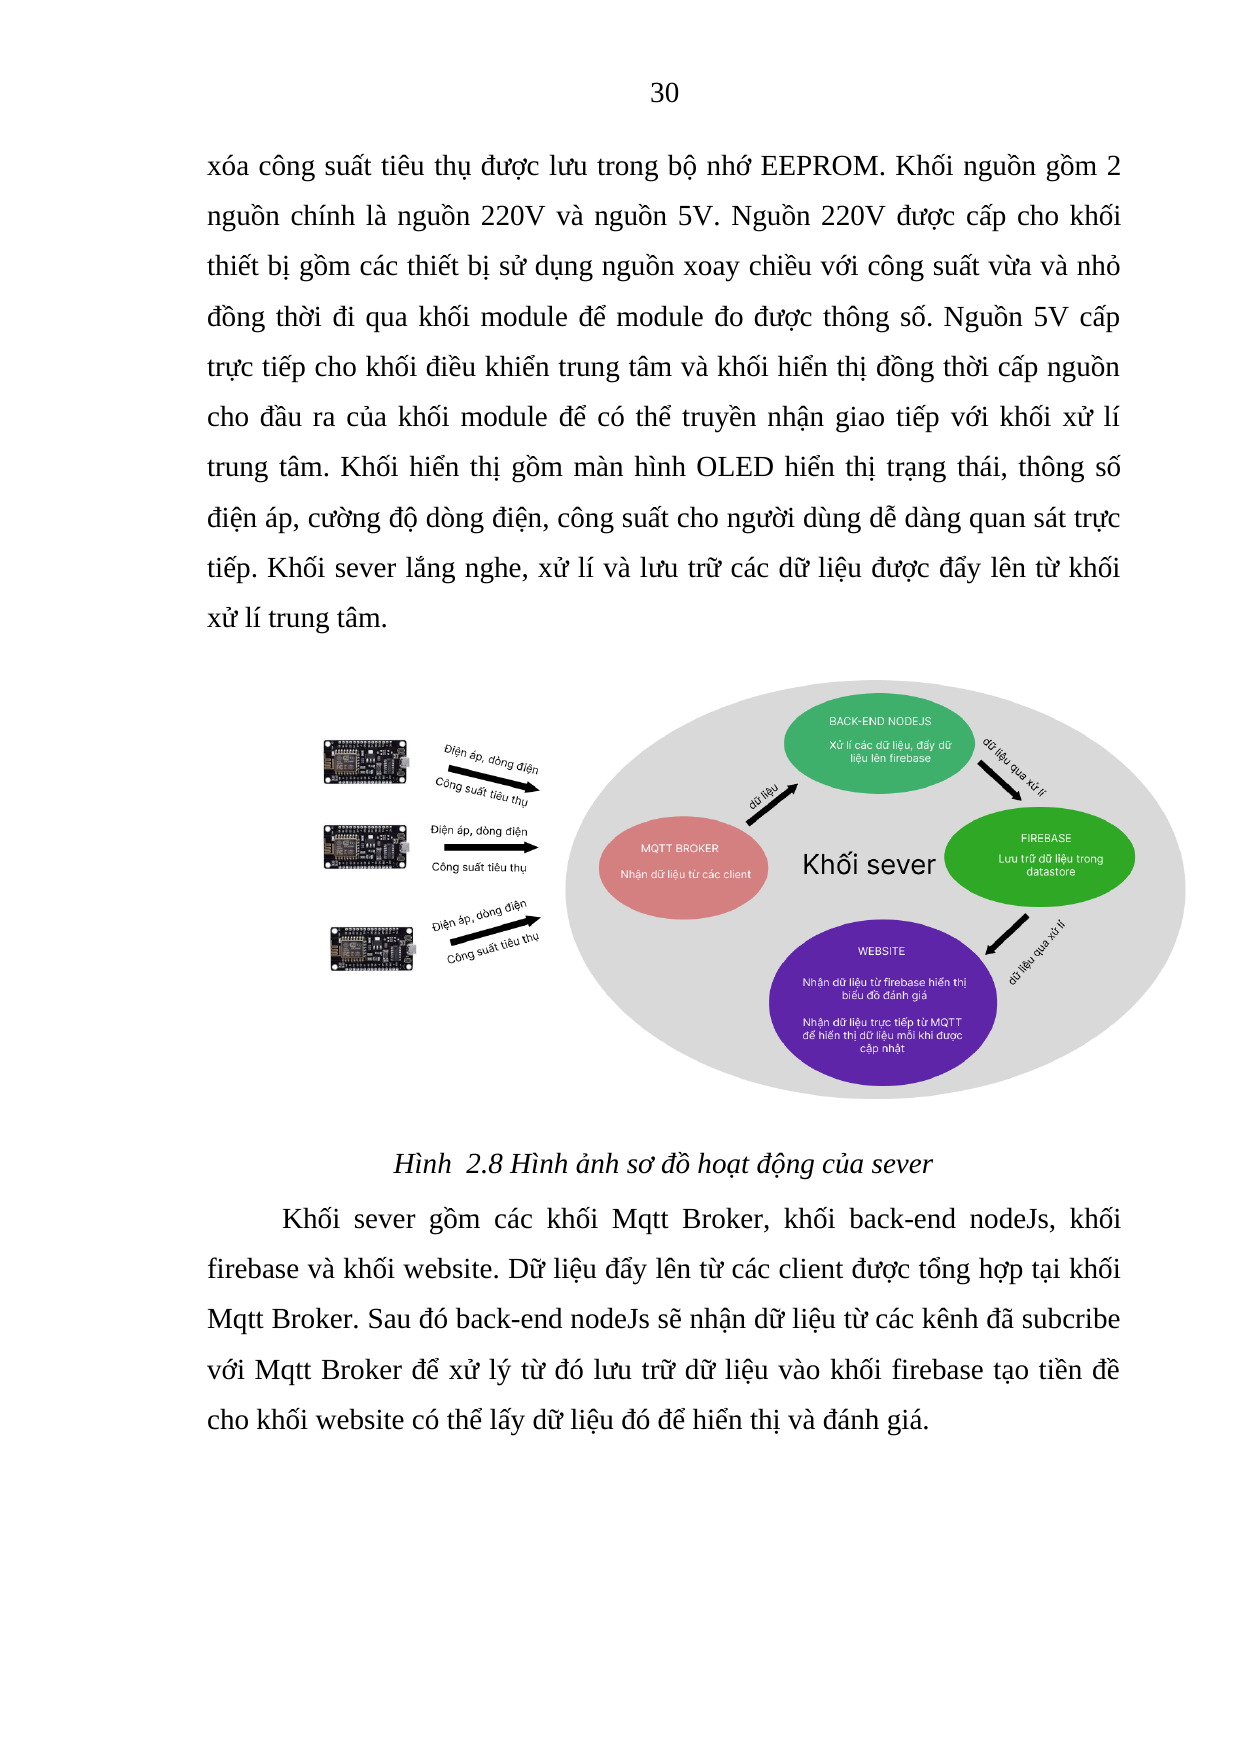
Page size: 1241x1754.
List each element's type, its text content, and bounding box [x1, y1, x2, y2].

text Khối sever gồm các khối Mqtt Broker, khối back-end nodeJs, khối firebase và khối website. Dữ liệu đẩy lên từ các client được tổng hợp tại khối Mqtt Broker. Sau đó back-end nodeJs sẽ nhận dữ liệu từ các kênh đã subcribe với Mqtt Broker để xử lý từ đó lưu trữ dữ liệu vào khối firebase tạo tiền đề cho khối website có thể lấy dữ liệu đó để hiển thị và đánh giá. [207, 1201, 1122, 1436]
picture [281, 650, 1198, 1130]
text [207, 148, 1122, 634]
